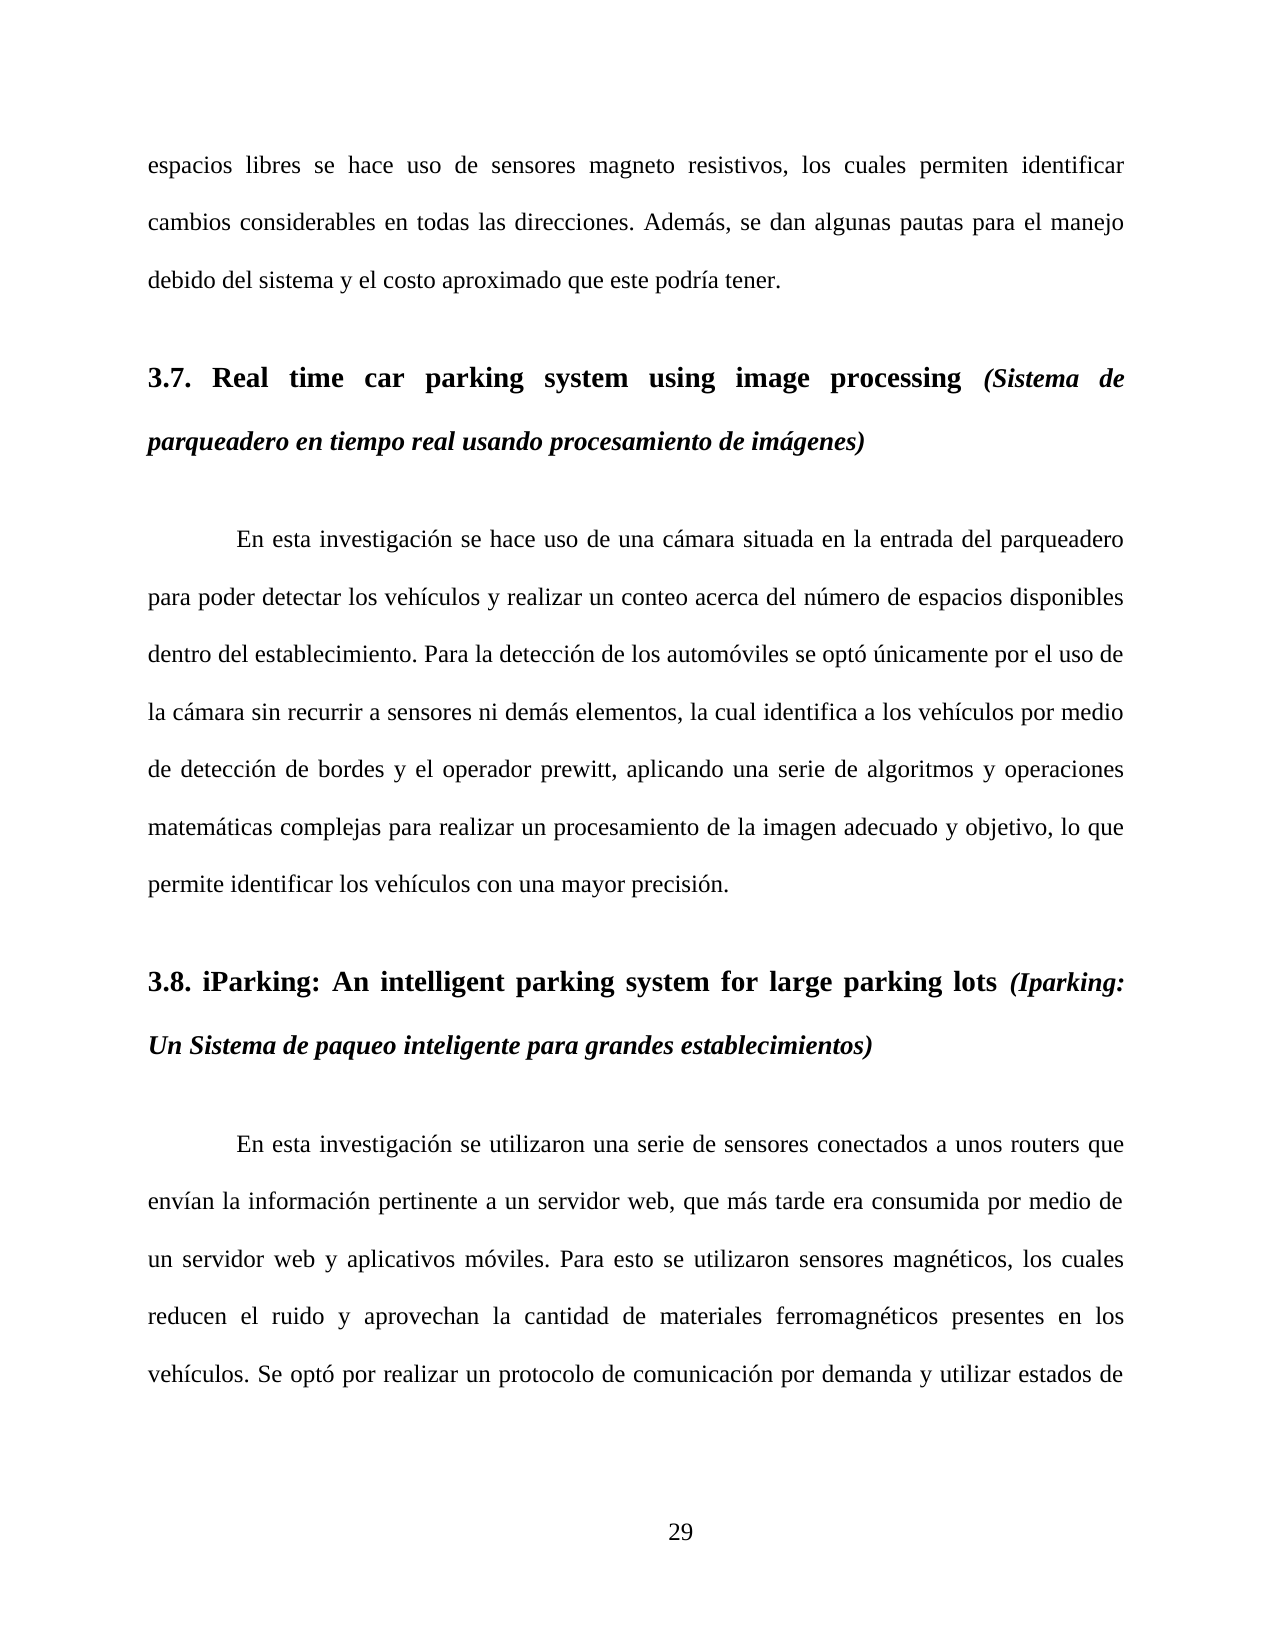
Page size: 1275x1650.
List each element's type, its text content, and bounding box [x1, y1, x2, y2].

text En esta investigación se hace uso de una cámara situada en la entrada del parqueadero para poder detectar los vehículos y realizar un conteo acerca del número de espacios disponibles dentro del establecimiento. Para la detección de los automóviles se optó únicamente por el uso de la cámara sin recurrir a sensores ni demás elementos, la cual identifica a los vehículos por medio de detección de bordes y el operador prewitt, aplicando una serie de algoritmos y operaciones matemáticas complejas para realizar un procesamiento de la imagen adecuado y objetivo, lo que permite identificar los vehículos con una mayor precisión. [148, 524, 1125, 898]
subtitle 3.8. iParking: An intelligent parking system for large parking lots (Iparking: Un Sistema de paqueo inteligente para grandes establecimientos) [148, 964, 1125, 1060]
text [148, 150, 1125, 294]
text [148, 1129, 1125, 1388]
subtitle 3.7. Real time car parking system using image processing (Sistema de parqueadero en tiempo real usando procesamiento de imágenes) [148, 360, 1125, 456]
